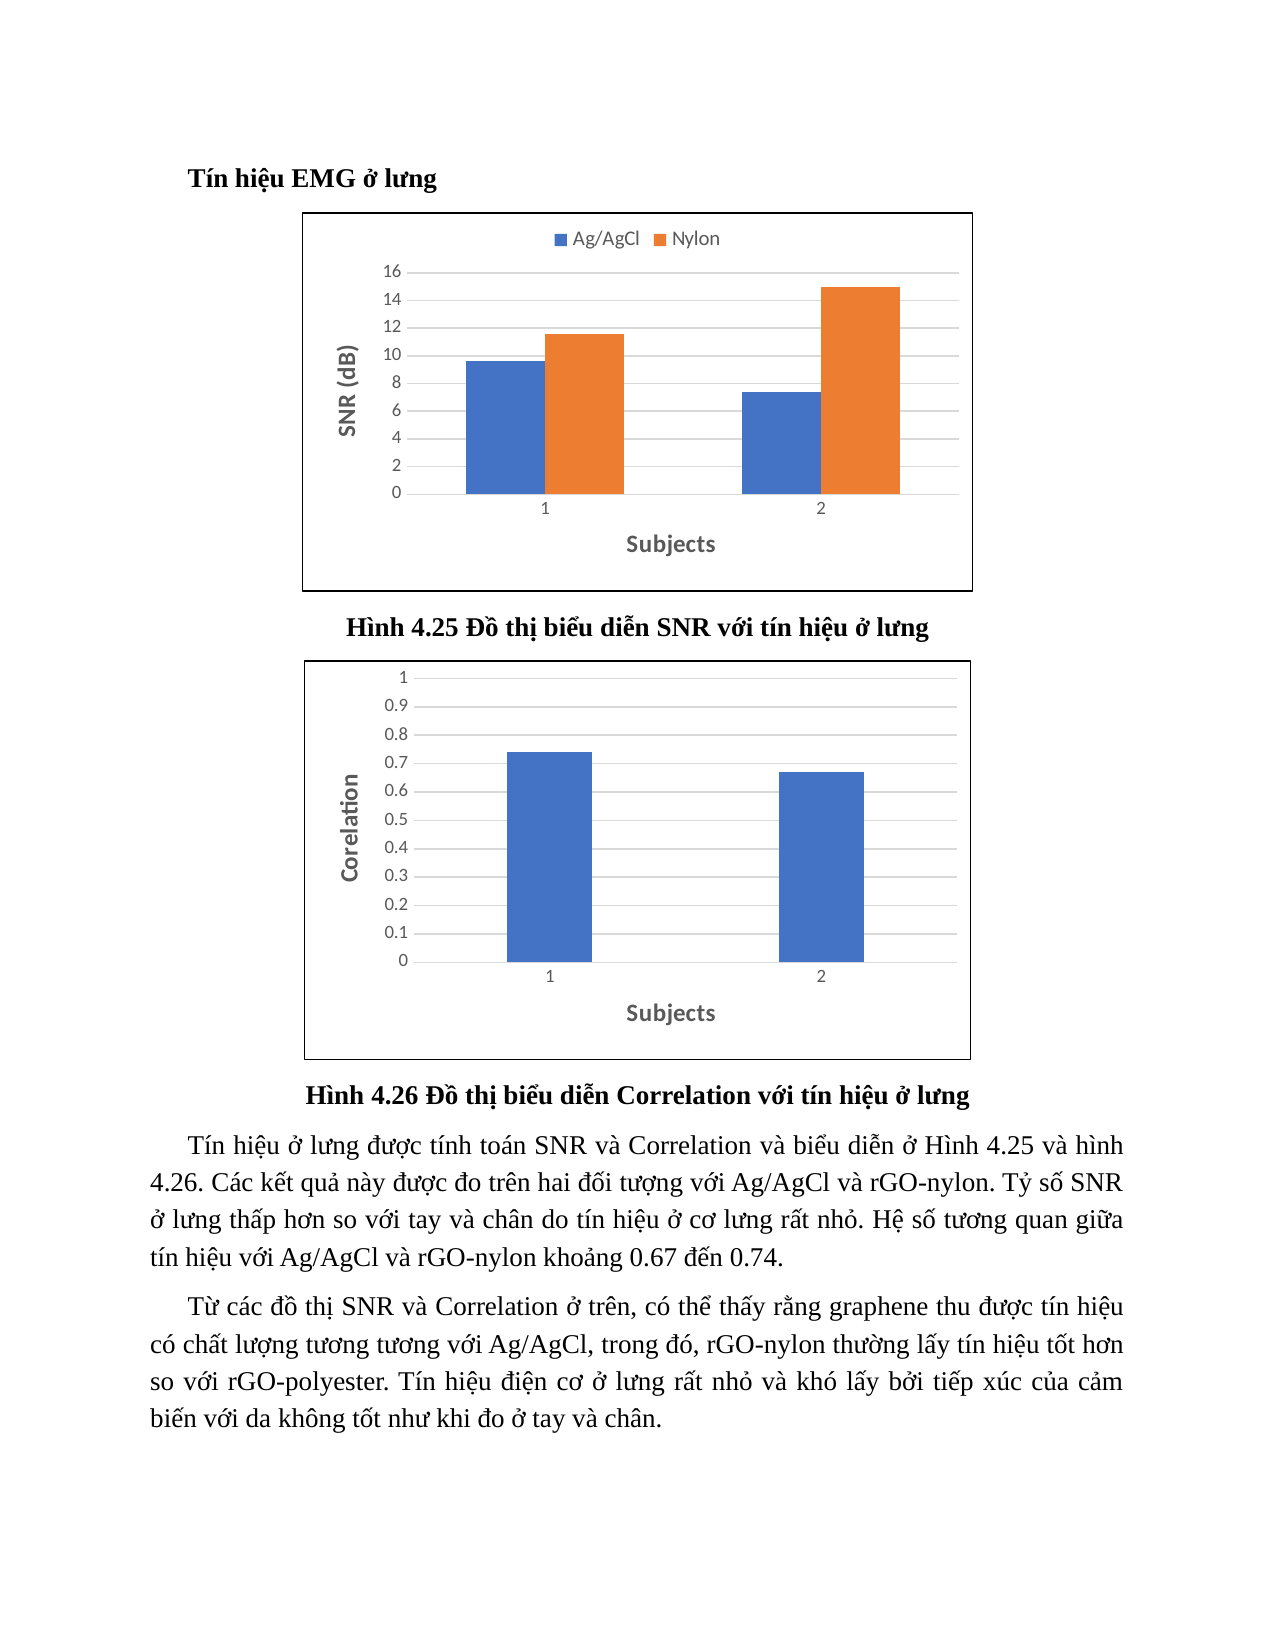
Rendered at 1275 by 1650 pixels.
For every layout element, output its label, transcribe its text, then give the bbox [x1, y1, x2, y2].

text Từ các đồ thị SNR và Correlation ở trên, có thể thấy rằng graphene thu được tín hiệu có chất lượng tương tương với Ag/AgCl, trong đó, rGO-nylon thường lấy tín hiệu tốt hơn so với rGO-polyester. Tín hiệu điện cơ ở lưng rất nhỏ và khó lấy bởi tiếp xúc của cảm biến với da không tốt như khi đo ở tay và chân. [150, 1291, 1125, 1433]
text Tín hiệu ở lưng được tính toán SNR và Correlation và biểu diễn ở Hình 4.25 và hình 4.26. Các kết quả này được đo trên hai đối tượng với Ag/AgCl và rGO-nylon. Tỷ số SNR ở lưng thấp hơn so với tay và chân do tín hiệu ở cơ lưng rất nhỏ. Hệ số tương quan giữa tín hiệu với Ag/AgCl và rGO-nylon khoảng 0.67 đến 0.74. [150, 1129, 1125, 1272]
text Tín hiệu EMG ở lưng [150, 162, 1125, 194]
text Hình 4.25 Đồ thị biểu diễn SNR với tín hiệu ở lưng [150, 611, 1125, 642]
text Hình 4.26 Đồ thị biểu diễn Correlation với tín hiệu ở lưng [150, 1079, 1125, 1110]
